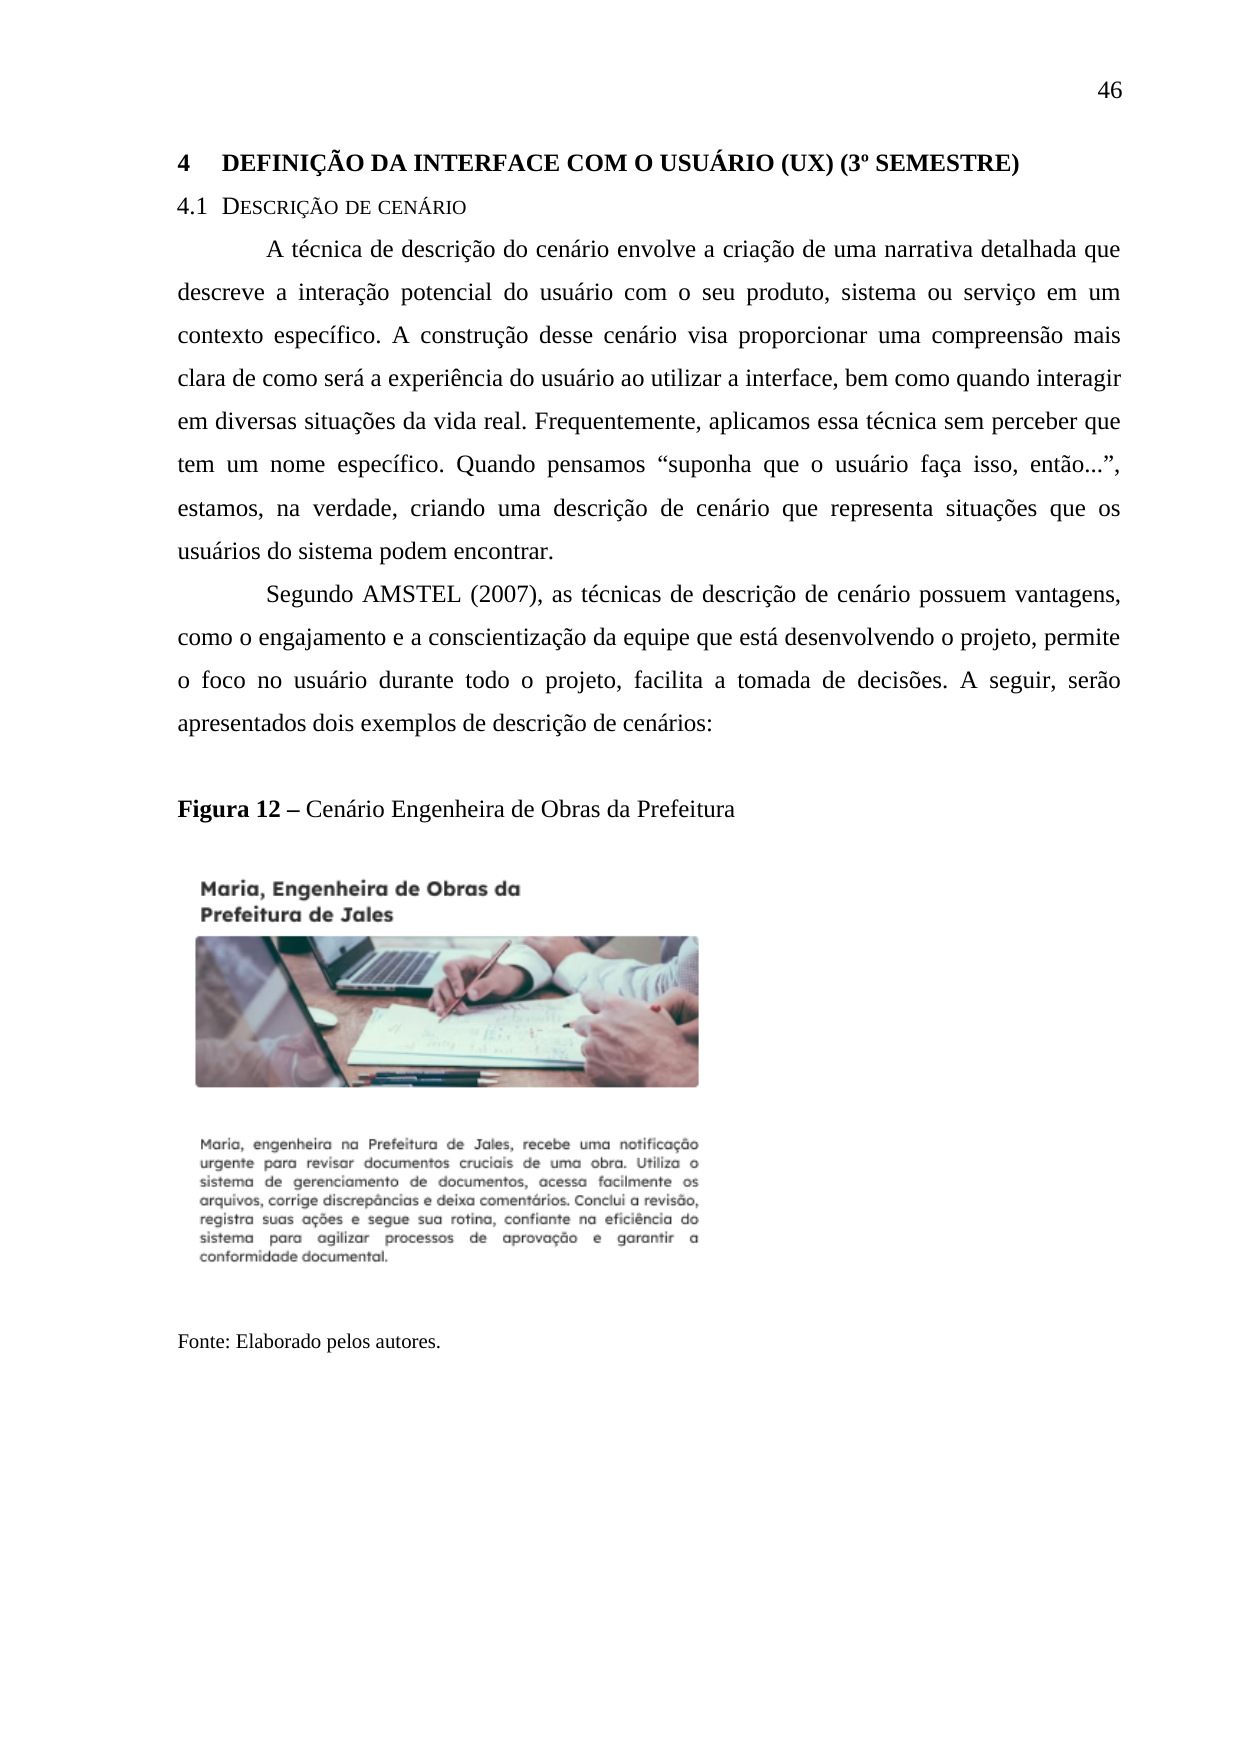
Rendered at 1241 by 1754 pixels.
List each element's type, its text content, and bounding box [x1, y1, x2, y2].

picture [177, 837, 719, 1315]
subtitle DEFINIÇÃO DA INTERFACE COM O USUÁRIO (UX) (3º semestre) [177, 148, 1122, 176]
subtitle Descrição de cenário [177, 191, 1122, 219]
text Fonte: Elaborado pelos autores. [177, 1329, 1122, 1353]
text Segundo AMSTEL (2007), as técnicas de descrição de cenário possuem vantagens, como o engajamento e a conscientização da equipe que está desenvolvendo o projeto, permite o foco no usuário durante todo o projeto, facilita a tomada de decisões. A seguir, serão apresentados dois exemplos de descrição de cenários: [177, 579, 1122, 737]
text A técnica de descrição do cenário envolve a criação de uma narrativa detalhada que descreve a interação potencial do usuário com o seu produto, sistema ou serviço em um contexto específico. A construção desse cenário visa proporcionar uma compreensão mais clara de como será a experiência do usuário ao utilizar a interface, bem como quando interagir em diversas situações da vida real. Frequentemente, aplicamos essa técnica sem perceber que tem um nome específico. Quando pensamos “suponha que o usuário faça isso, então...”, estamos, na verdade, criando uma descrição de cenário que representa situações que os usuários do sistema podem encontrar. [177, 234, 1122, 564]
